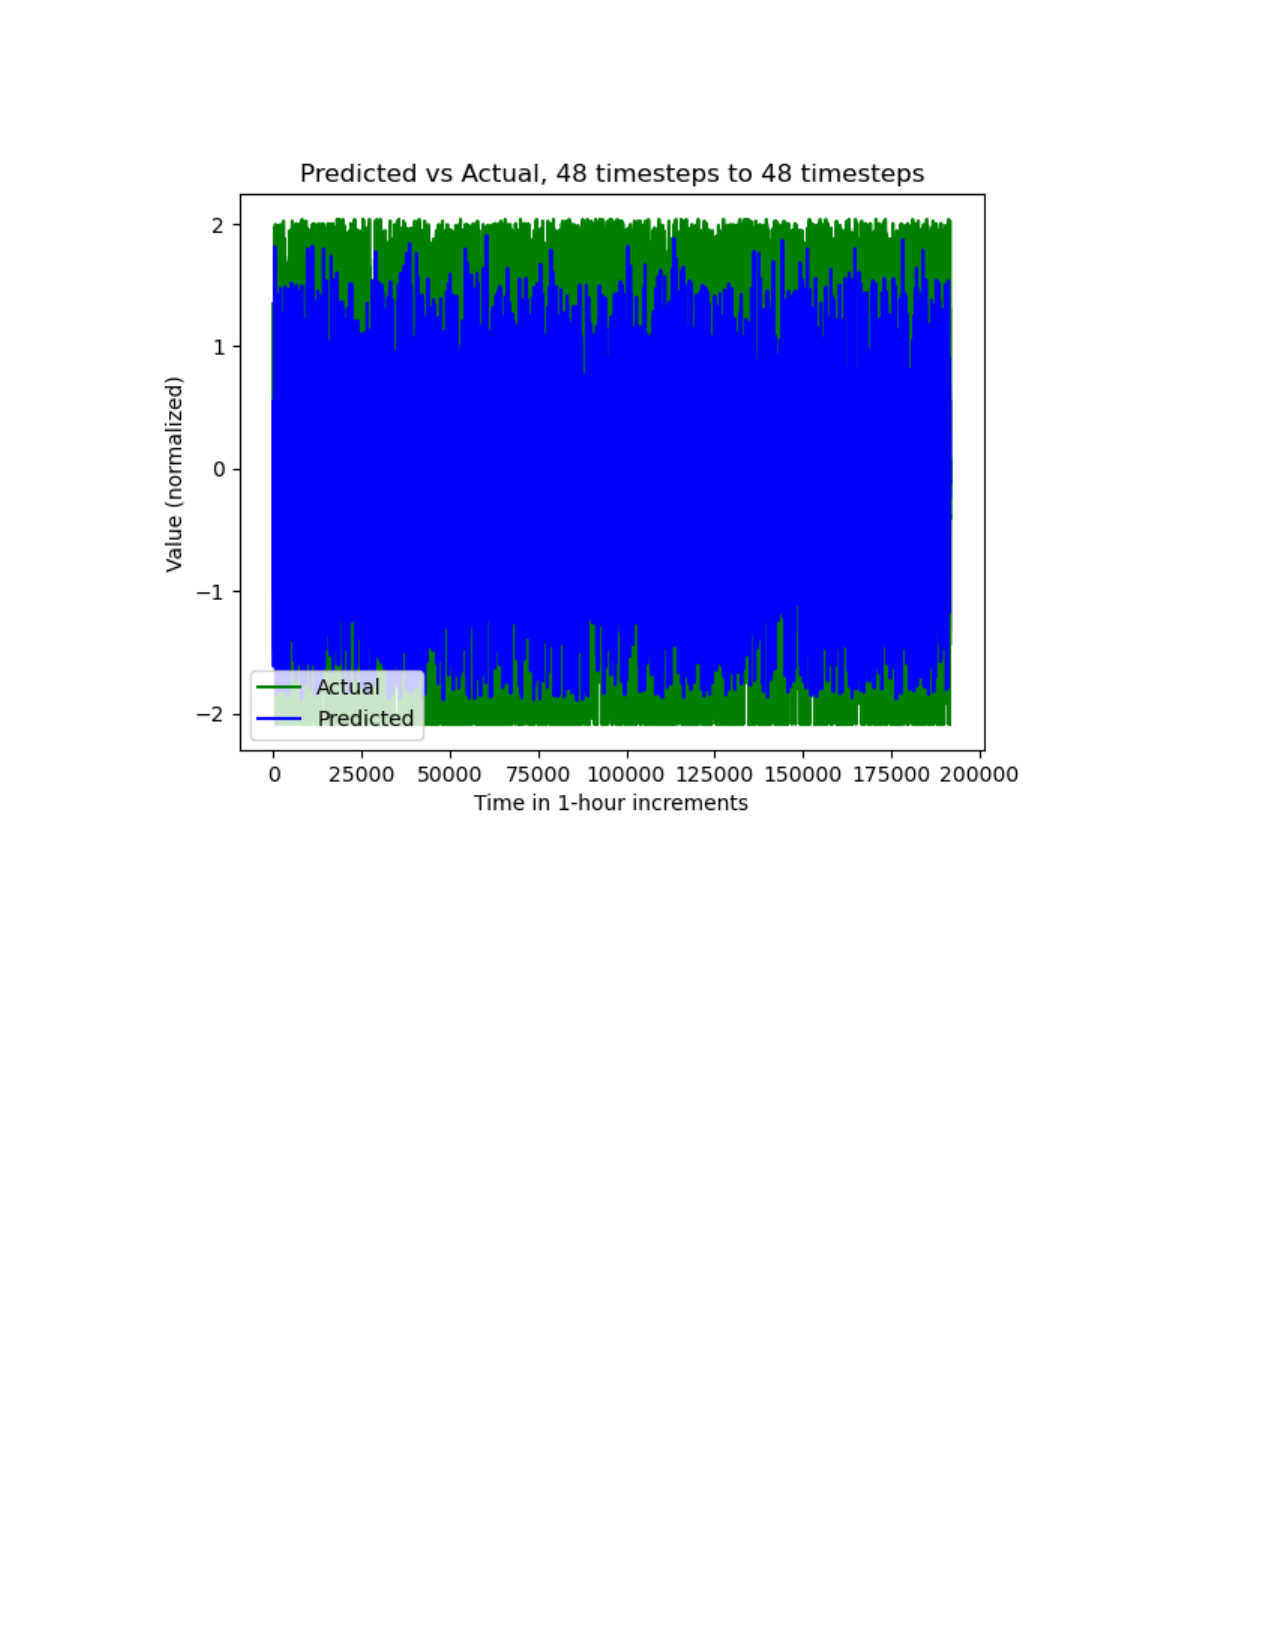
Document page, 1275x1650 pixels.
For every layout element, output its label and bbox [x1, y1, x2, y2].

picture [150, 150, 1034, 830]
